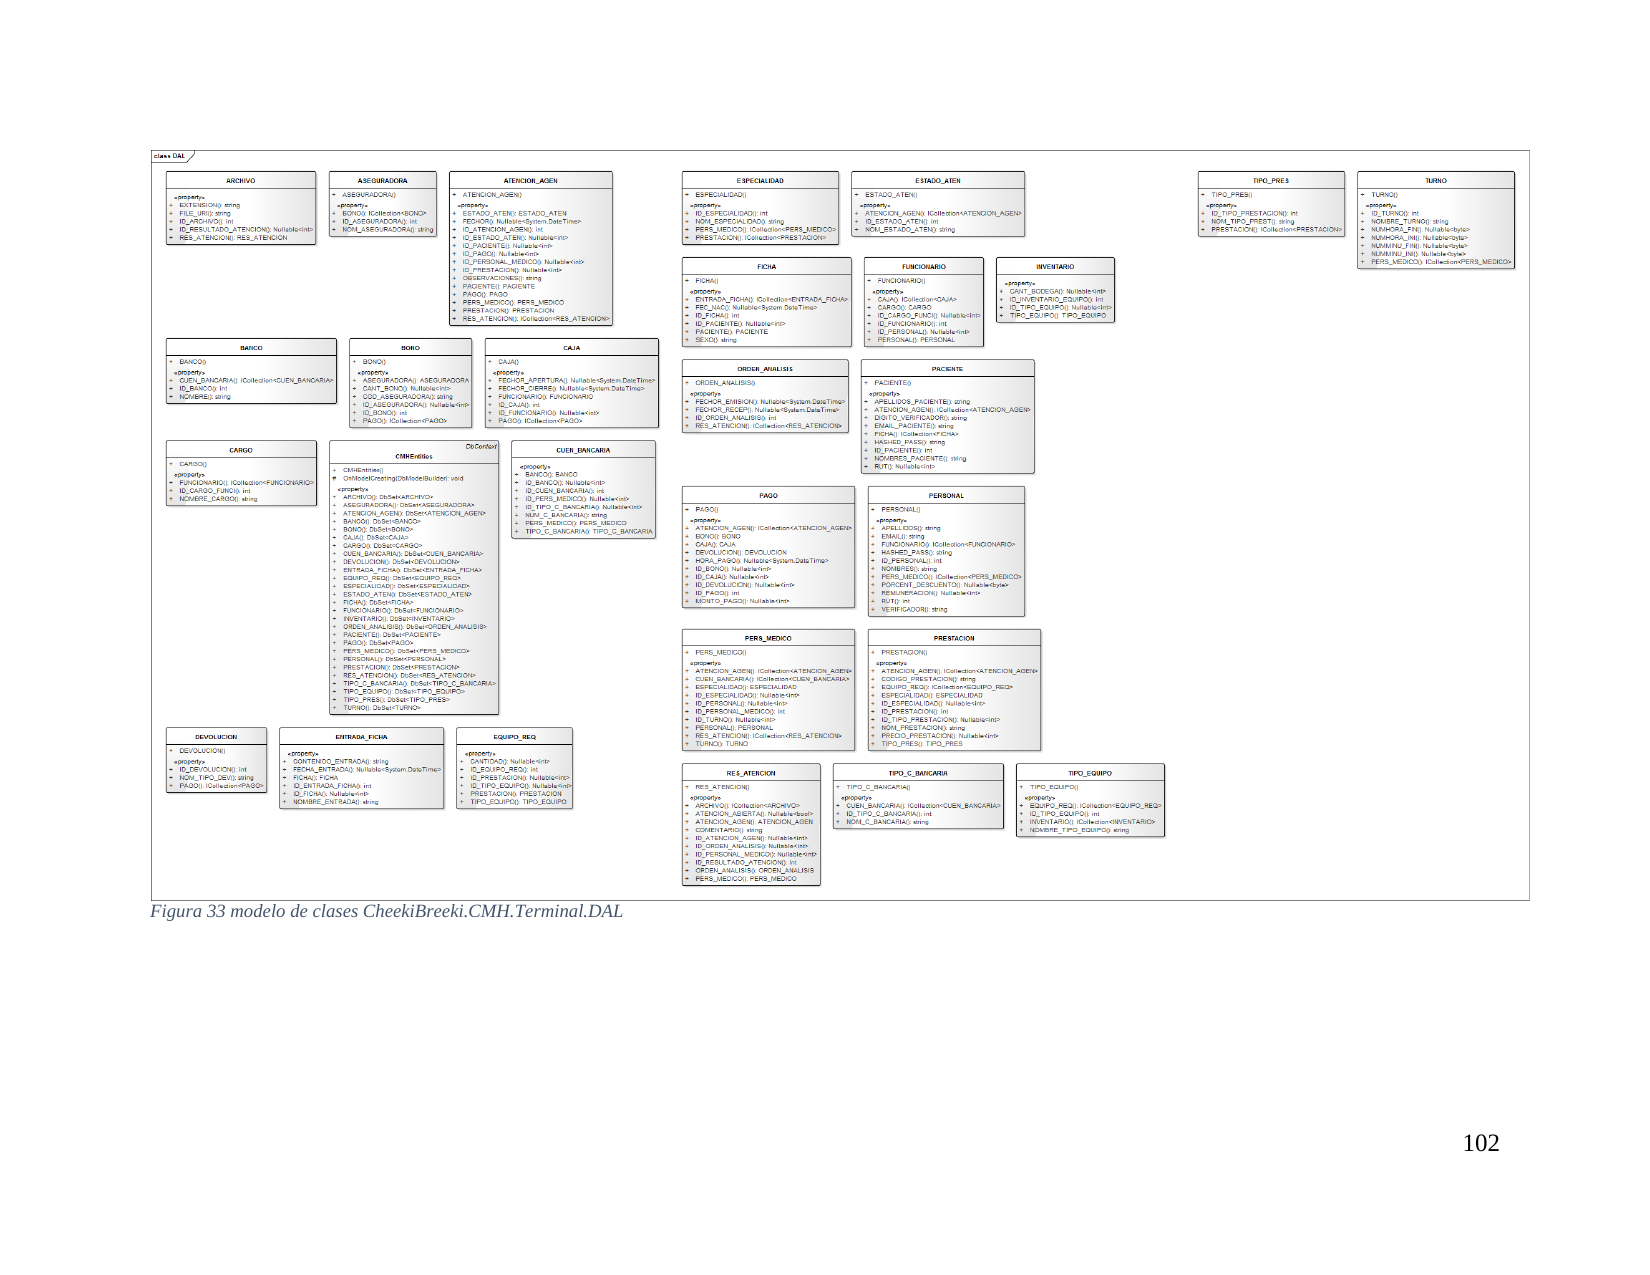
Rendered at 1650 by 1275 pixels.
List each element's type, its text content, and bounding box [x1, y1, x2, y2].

text Figura 33 modelo de clases CheekiBreeki.CMH.Terminal.DAL [150, 901, 1500, 922]
picture [150, 150, 1530, 901]
